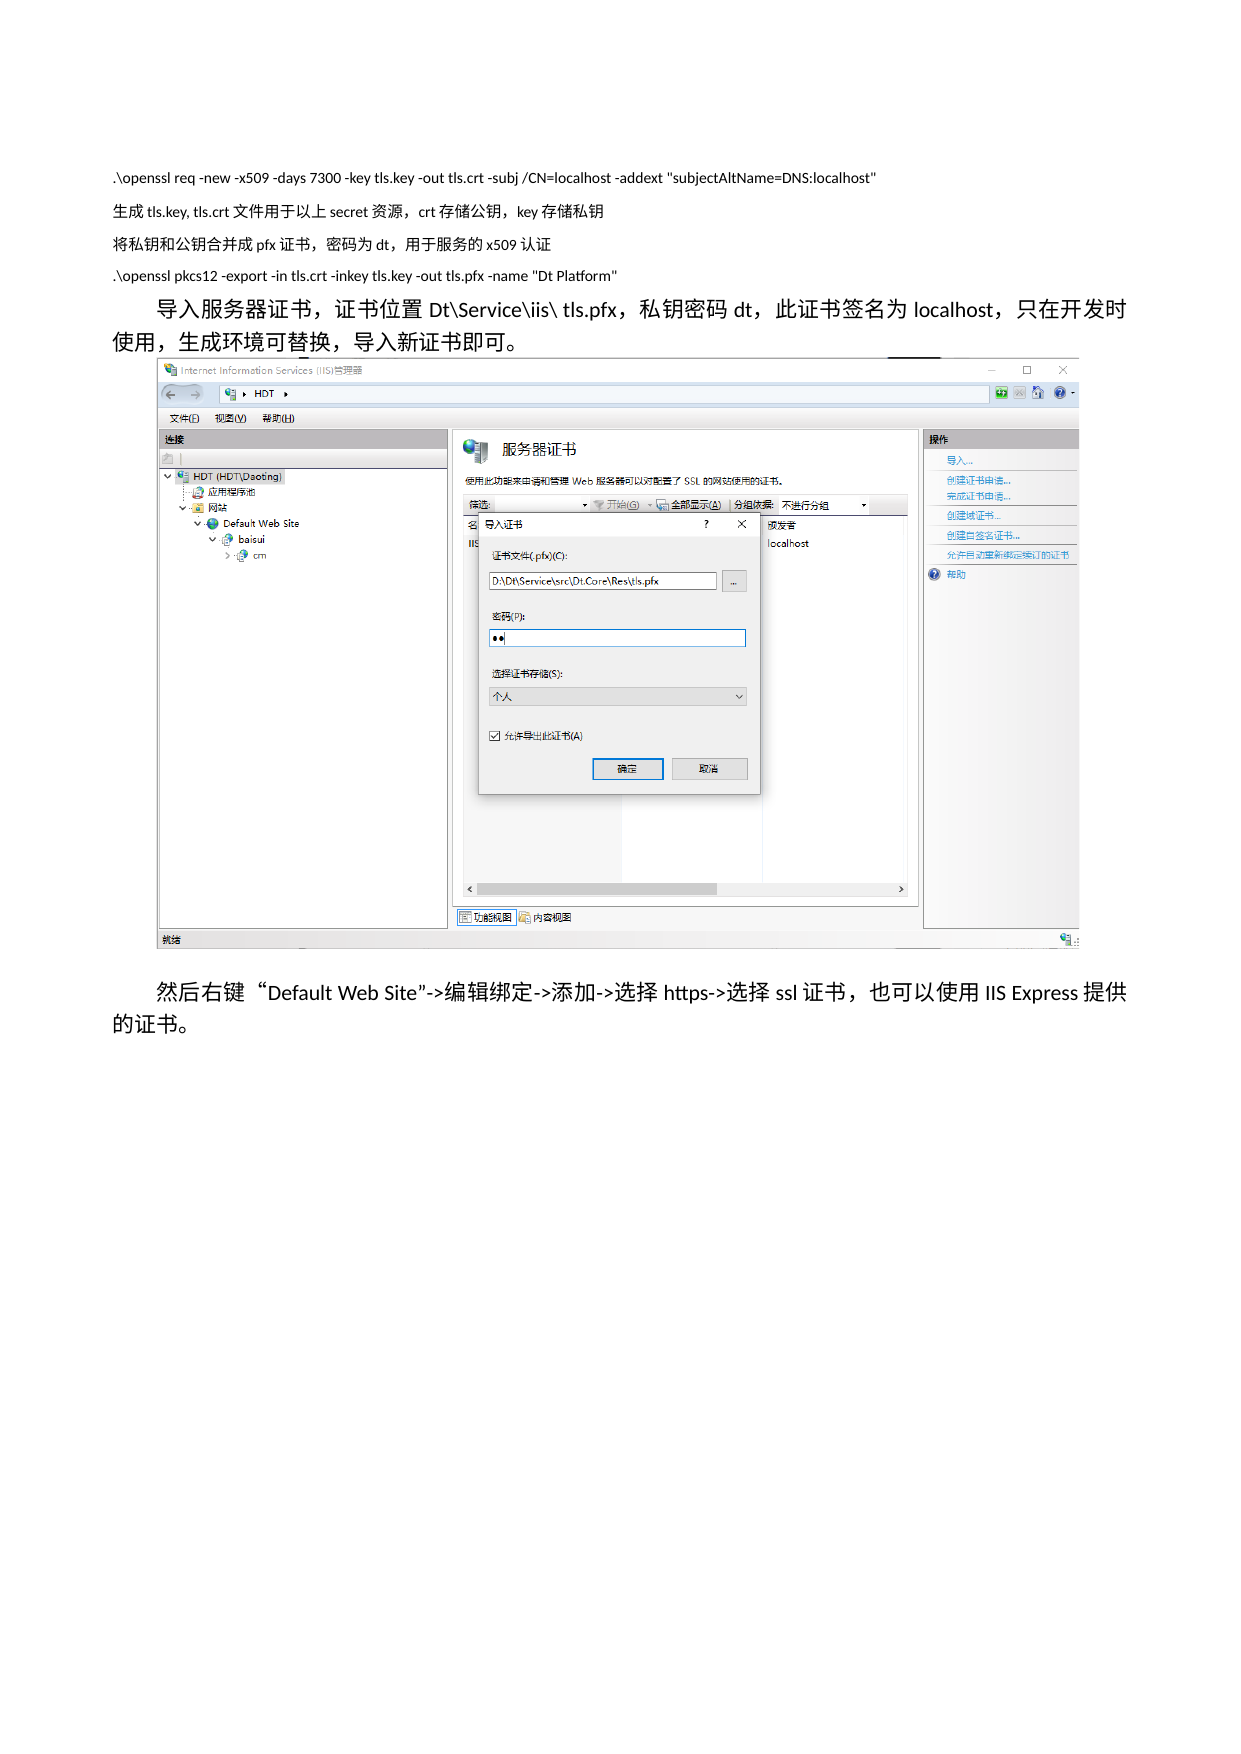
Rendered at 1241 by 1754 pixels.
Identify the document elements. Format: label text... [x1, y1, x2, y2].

picture [156, 357, 1080, 949]
text .\openssl req -new -x509 -days 7300 -key tls.key -out tls.crt -subj /CN=localhost -addext "subjectAltName=DNS:localhost" [112, 162, 1128, 194]
text 然后右键“Default Web Site”->编辑绑定->添加->选择https->选择ssl证书，也可以使用IIS Express提供的证书。 [112, 974, 1128, 1039]
text 生成tls.key, tls.crt文件用于以上secret资源，crt存储公钥，key存储私钥 [112, 194, 1128, 227]
text .\openssl pkcs12 -export -in tls.crt -inkey tls.key -out tls.pfx -name "Dt Platform" [112, 259, 1128, 292]
text 将私钥和公钥合并成pfx证书，密码为dt，用于服务的x509认证 [112, 227, 1128, 259]
text 导入服务器证书，证书位置Dt\Service\iis\ tls.pfx，私钥密码dt，此证书签名为localhost，只在开发时使用，生成环境可替换，导入新证书即可。 [112, 292, 1128, 357]
